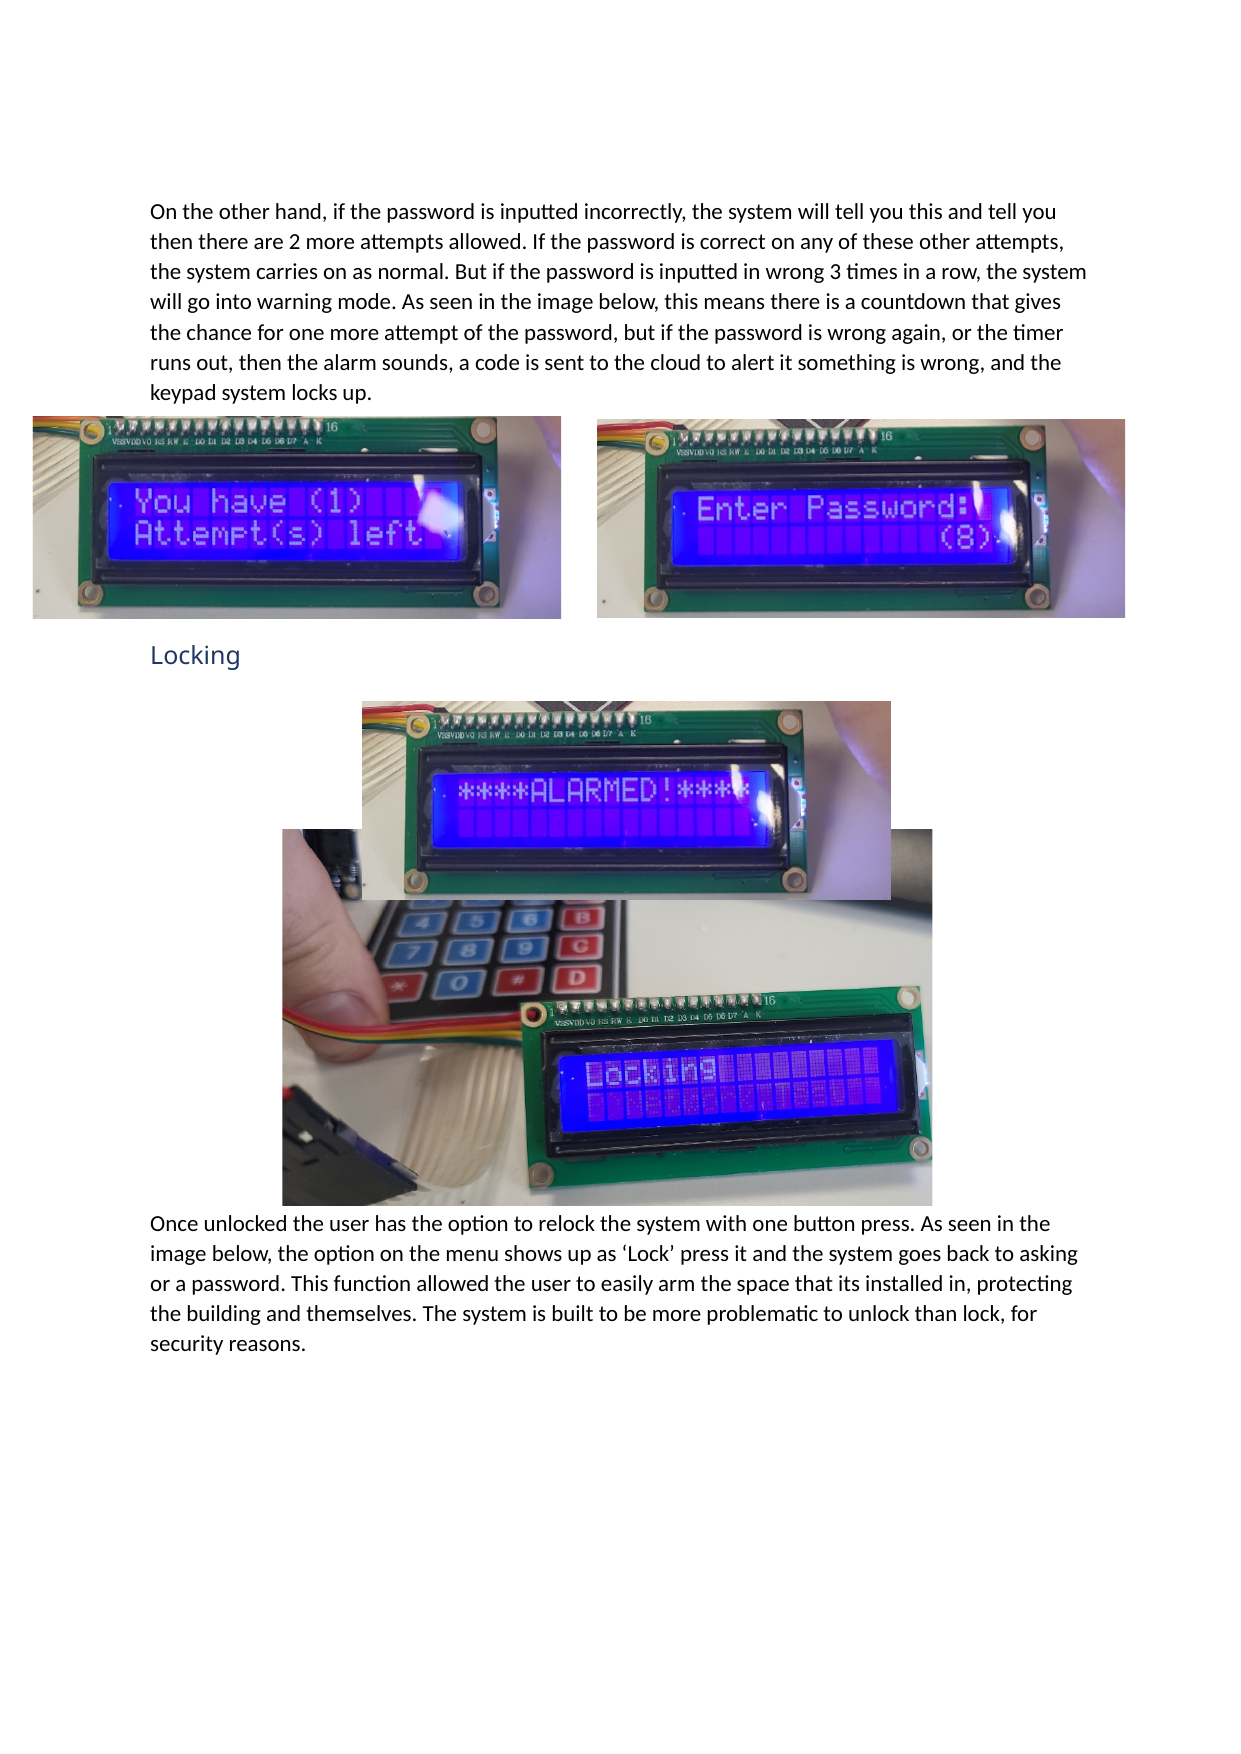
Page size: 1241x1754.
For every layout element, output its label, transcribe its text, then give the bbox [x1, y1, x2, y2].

picture [33, 416, 562, 619]
text On the other hand, if the password is inputted incorrectly, the system will tell you this and tell you then there are 2 more attempts allowed. If the password is correct on any of these other attempts, the system carries on as normal. But if the password is inputted in wrong 3 times in a row, the system will go into warning mode. As seen in the image below, this means there is a countdown that gives the chance for one more attempt of the password, but if the password is wrong again, or the timer runs out, then the alarm sounds, a code is sent to the cloud to alert it something is wrong, and the keypad system locks up. [150, 197, 1090, 406]
picture [282, 701, 933, 1206]
picture [597, 419, 1126, 618]
